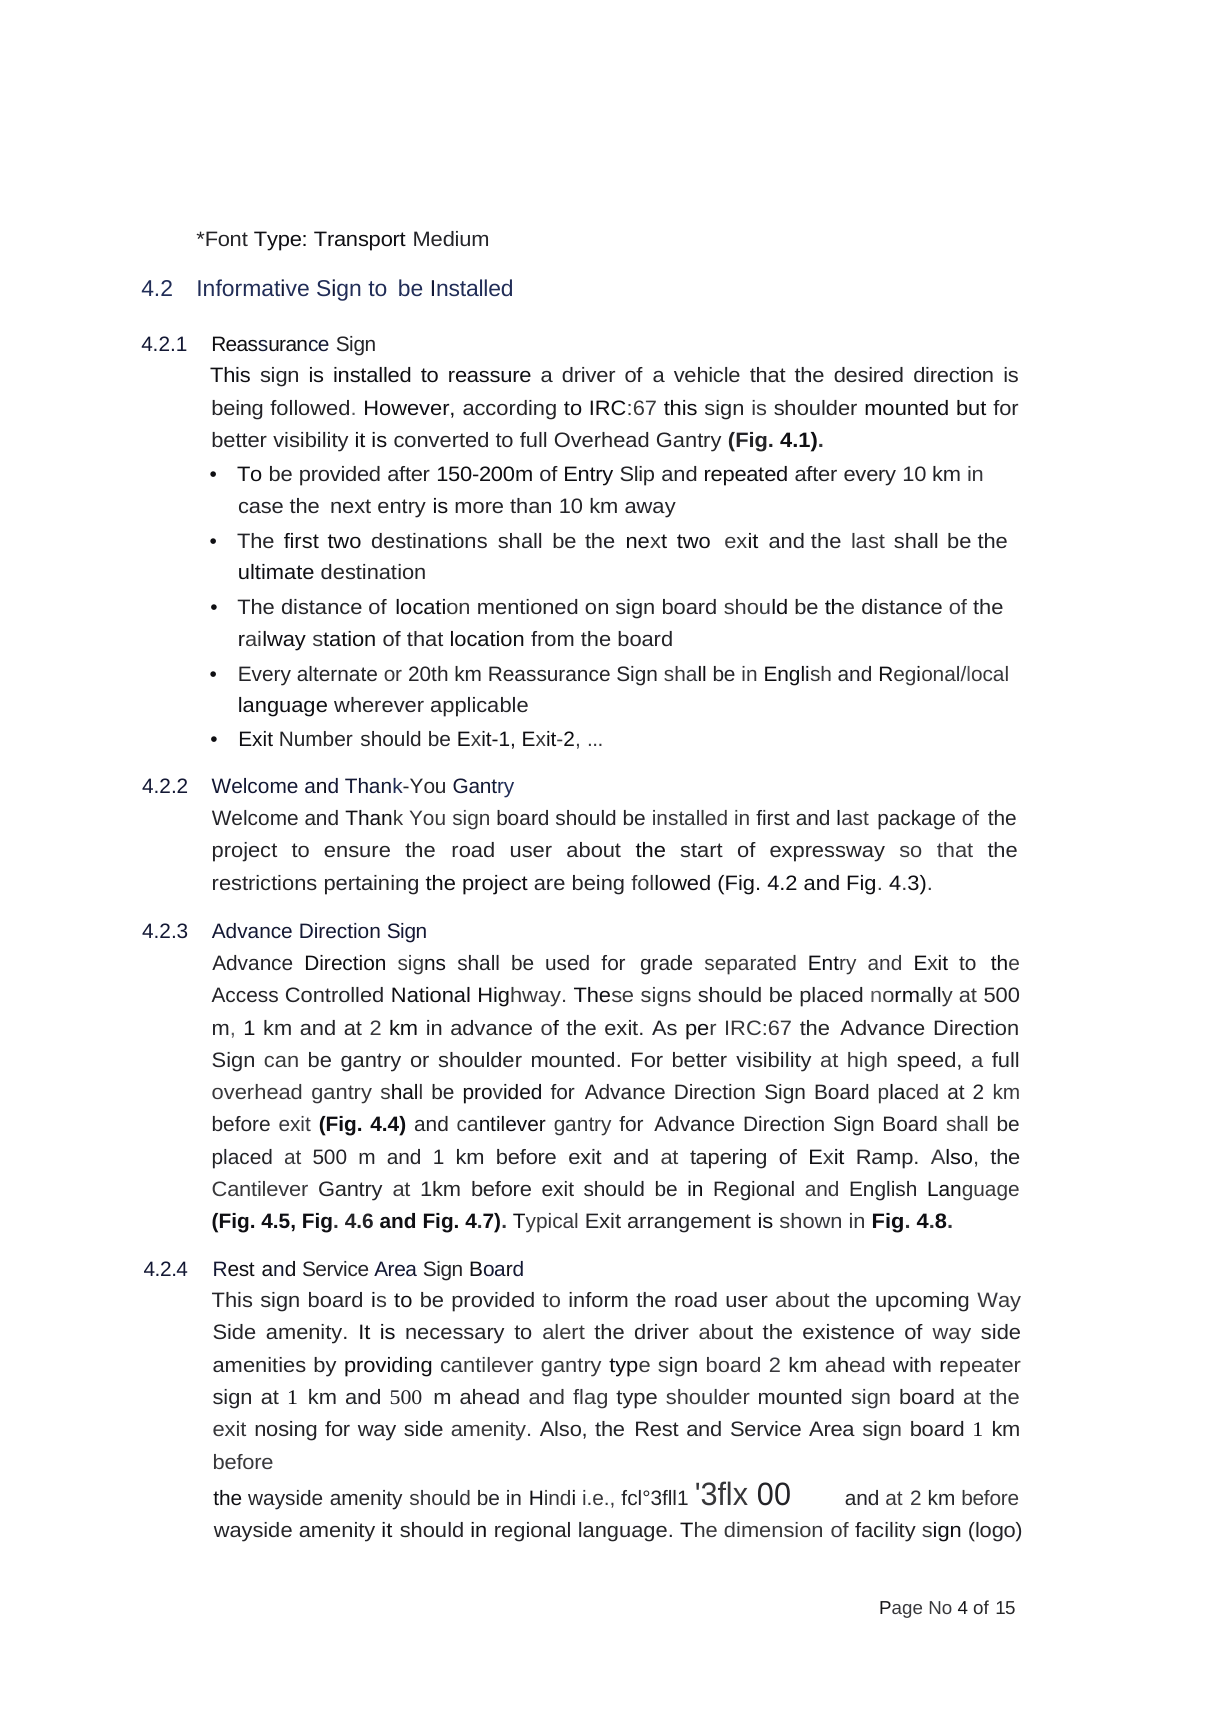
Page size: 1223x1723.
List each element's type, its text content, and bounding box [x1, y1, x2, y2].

list The distance of location mentioned on sign board should be the distance of the railway station of that location from the board [210, 595, 1016, 651]
text Advance Direction signs shall be used for grade separated Entry and Exit to the Access Controlled National Highway. These signs should be placed normally at 500 m, 1 km and at 2 km in advance of the exit. As per IRC:67 the Advance Direction Sign can be gantry or shoulder mounted. For better visibility at high speed, a full overhead gantry shall be provided for Advance Direction Sign Board placed at 2 km before exit (Fig. 4.4) and cantilever gantry for Advance Direction Sign Board shall be placed at 500 m and 1 km before exit and at tapering of Exit Ramp. Also, the Cantilever Gantry at 1km before exit should be in Regional and English Language (Fig. 4.5, Fig. 4.6 and Fig. 4.7). Typical Exit arrangement is shown in Fig. 4.8. [211, 951, 1021, 1233]
text This sign is installed to reassure a driver of a vehicle that the desired direction is being followed. However, according to IRC:67 this sign is shoulder mounted but for better visibility it is converted to full Overhead Gantry (Fig. 4.1). [210, 363, 1019, 452]
list Exit Number should be Exit-1, Exit-2, ... [210, 727, 1050, 751]
text Welcome and Thank You sign board should be installed in first and last package of the project to ensure the road user about the start of expressway so that the restrictions pertaining the project are being followed (Fig. 4.2 and Fig. 4.3). [211, 806, 1018, 894]
list Every alternate or 20th km Reassurance Sign shall be in English and Regional/local language wherever applicable [209, 662, 1019, 717]
list Rest and Service Area Sign Board [143, 1257, 1050, 1281]
text This sign board is to be provided to inform the road user about the upcoming Way­ Side amenity. It is necessary to alert the driver about the existence of way side amenities by providing cantilever gantry type sign board 2 km ahead with repeater sign at 1 km and 500 m ahead and flag type shoulder mounted sign board at the exit nosing for way side amenity. Also, the Rest and Service Area sign board 1 km before [211, 1288, 1021, 1474]
subtitle Informative Sign to be Installed [141, 275, 1050, 302]
text wayside amenity it should in regional language. The dimension of facility sign (logo) [213, 1518, 1050, 1542]
list To be provided after 150-200m of Entry Slip and repeated after every 10 km in case the next entry is more than 10 km away [209, 462, 1019, 518]
text *Font Type: Transport Medium [196, 227, 1050, 251]
text the wayside amenity should be in Hindi i.e., fcl°3fll1 '3flx 00 and at 2 km before [213, 1482, 1050, 1511]
list The first two destinations shall be the next two exit and the last shall be the ultimate destination [209, 529, 1017, 584]
list Reassurance Sign [141, 331, 1050, 355]
list Advance Direction Sign [142, 918, 1050, 942]
list Welcome and Thank-You Gantry [142, 774, 1050, 798]
